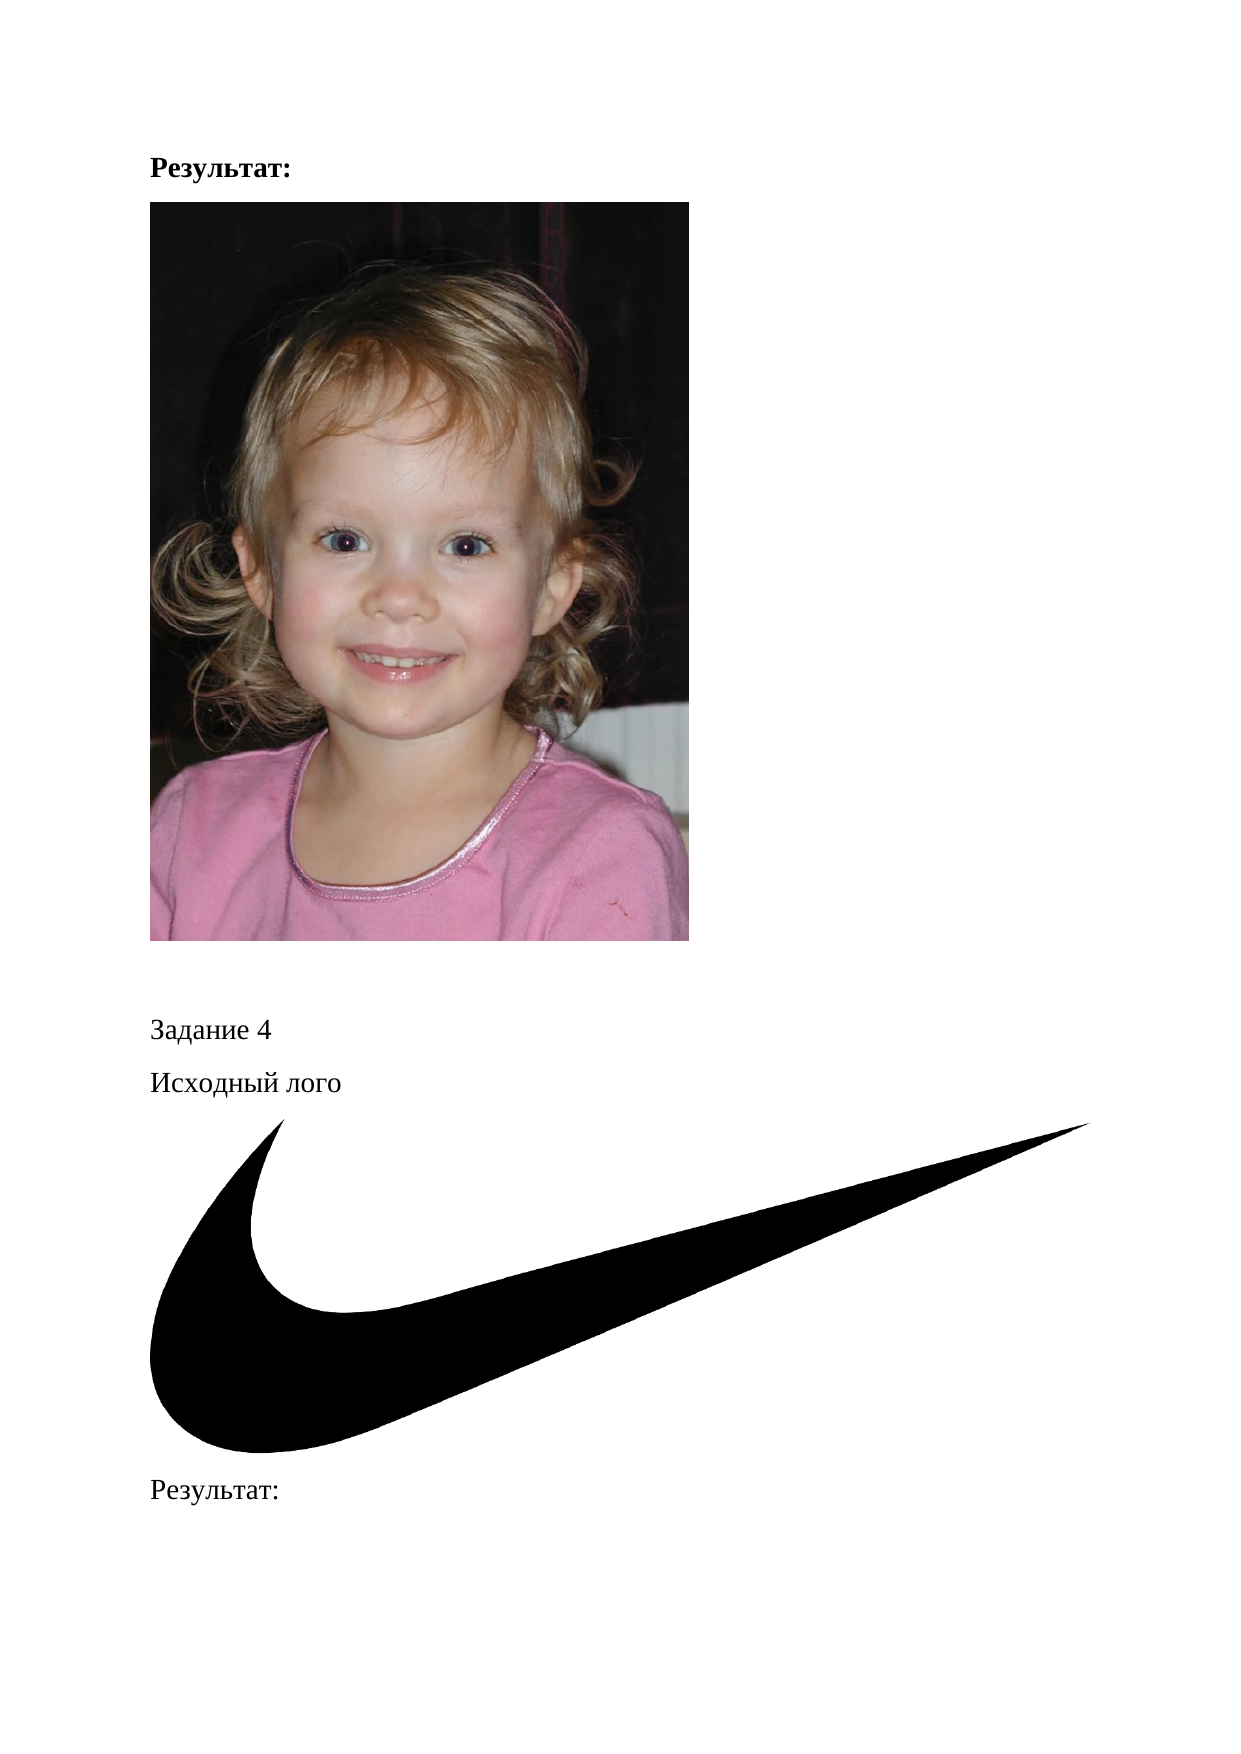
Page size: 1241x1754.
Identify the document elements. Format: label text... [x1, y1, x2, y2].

text Задание 4 [150, 1012, 1090, 1046]
picture [150, 202, 689, 941]
picture [150, 1117, 1091, 1454]
text Результат: [150, 1472, 1090, 1506]
text Исходный лого [150, 1065, 1090, 1098]
text Результат: [150, 150, 1090, 183]
